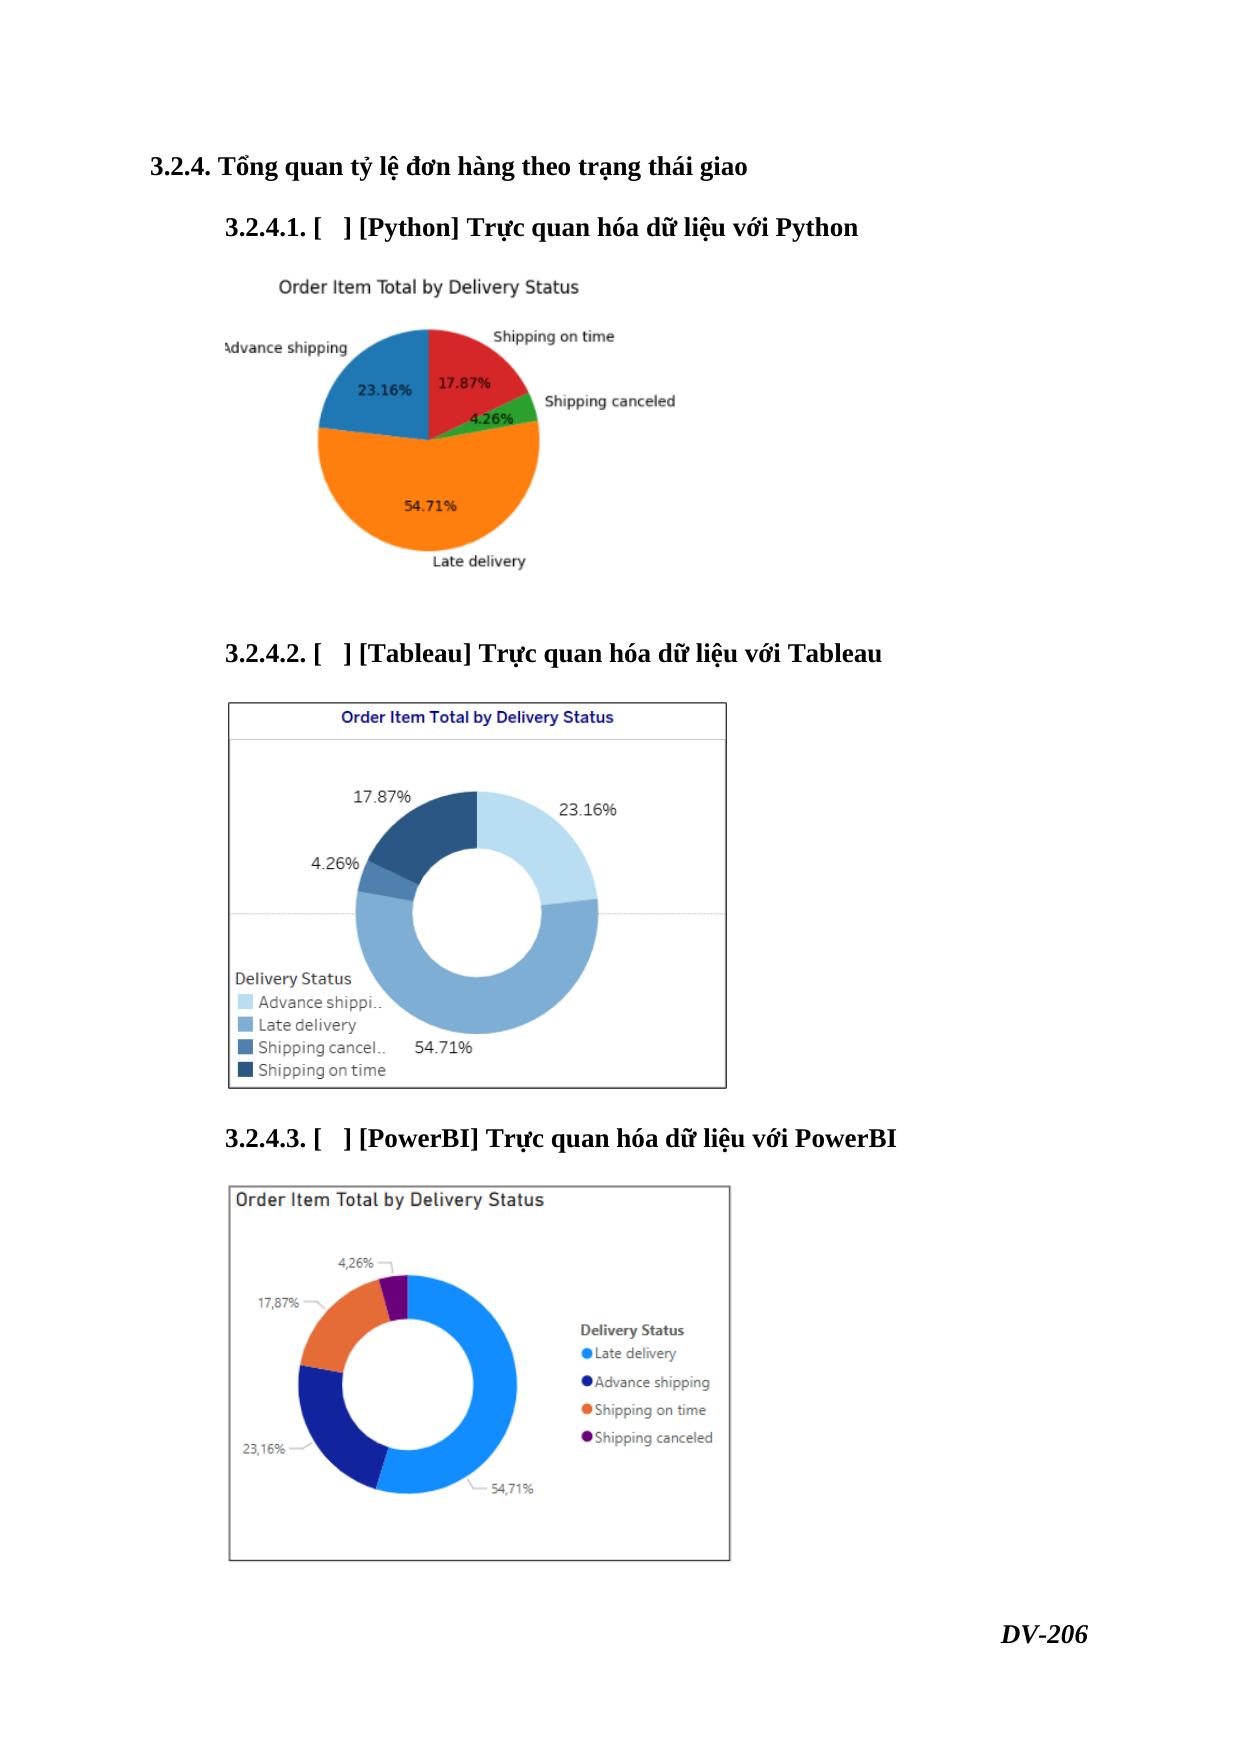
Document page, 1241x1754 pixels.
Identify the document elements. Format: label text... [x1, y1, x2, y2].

picture [225, 697, 729, 1092]
picture [225, 271, 700, 607]
subtitle 3.2.4.2. [🔎] [Tableau] Trực quan hóa dữ liệu với Tableau [225, 637, 1090, 668]
subtitle 3.2.4. Tổng quan tỷ lệ đơn hàng theo trạng thái giao [150, 150, 1090, 181]
subtitle 3.2.4.3. [🔎] [PowerBI] Trực quan hóa dữ liệu với PowerBI [225, 1122, 1090, 1153]
subtitle 3.2.4.1. [🔎] [Python] Trực quan hóa dữ liệu với Python [225, 211, 1090, 242]
picture [225, 1182, 735, 1566]
